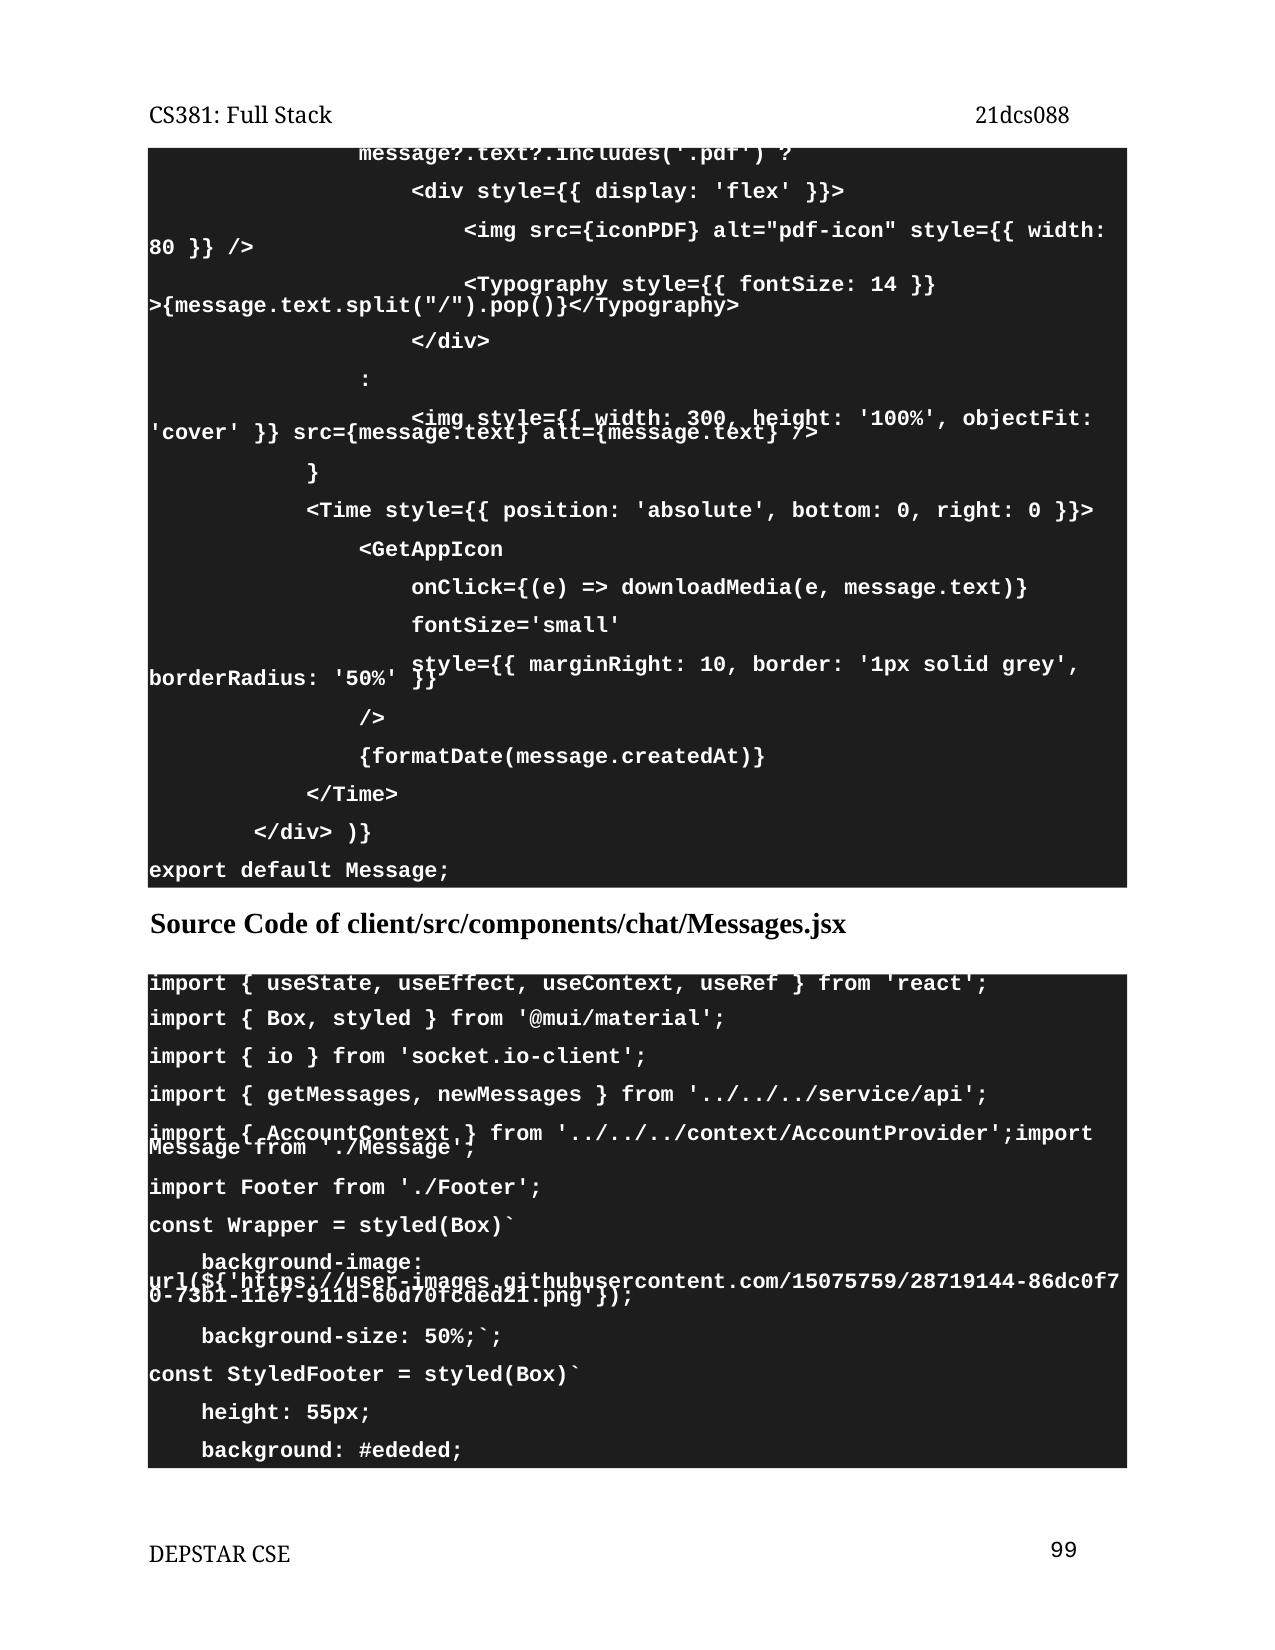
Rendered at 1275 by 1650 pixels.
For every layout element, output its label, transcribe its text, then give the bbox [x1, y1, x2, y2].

subtitle Source Code of client/src/components/chat/Messages.jsx [150, 906, 1139, 940]
